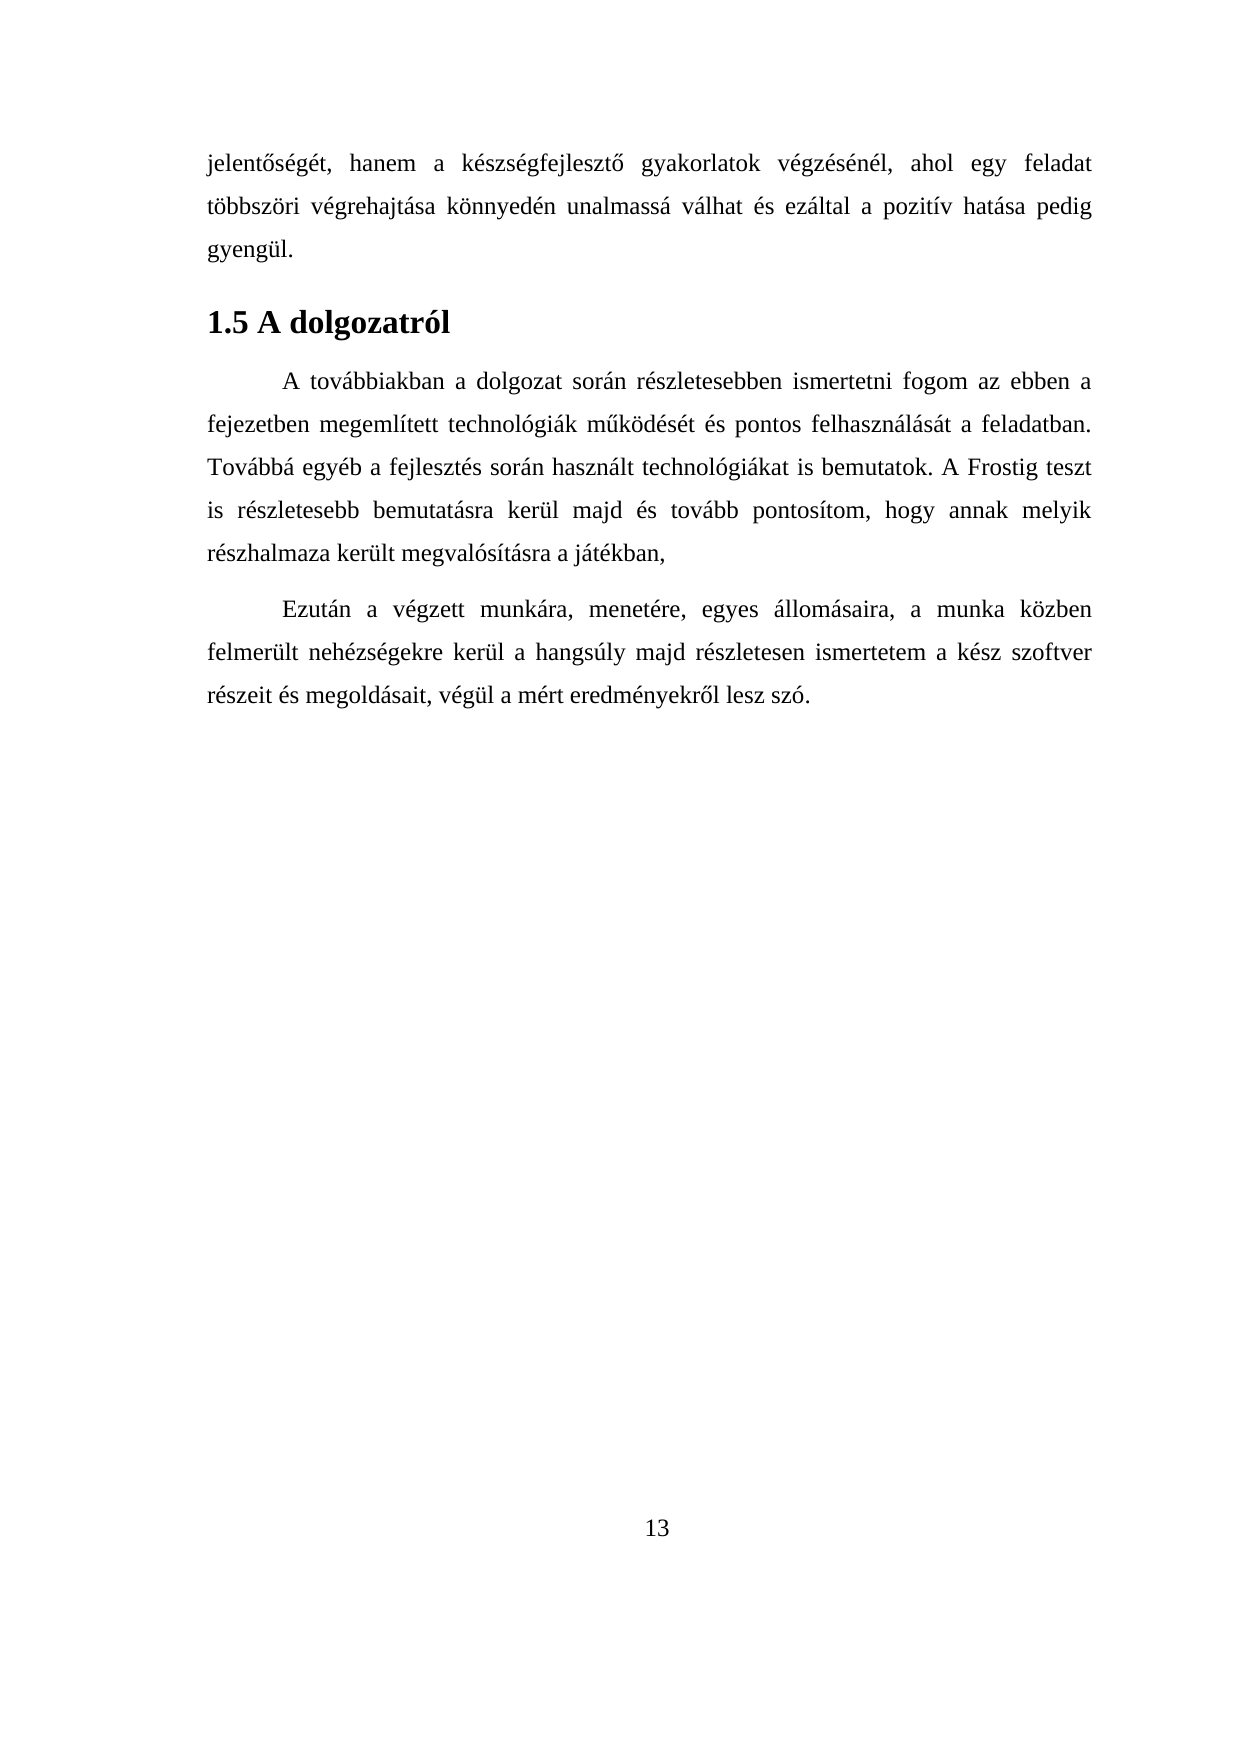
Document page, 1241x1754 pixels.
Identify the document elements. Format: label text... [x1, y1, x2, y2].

text A továbbiakban a dolgozat során részletesebben ismertetni fogom az ebben a fejezetben megemlített technológiák működését és pontos felhasználását a feladatban. Továbbá egyéb a fejlesztés során használt technológiákat is bemutatok. A Frostig teszt is részletesebb bemutatásra kerül majd és tovább pontosítom, hogy annak melyik részhalmaza került megvalósításra a játékban, [207, 366, 1092, 567]
subtitle A dolgozatról [207, 302, 1092, 340]
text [207, 148, 1092, 263]
text Ezután a végzett munkára, menetére, egyes állomásaira, a munka közben felmerült nehézségekre kerül a hangsúly majd részletesen ismertetem a kész szoftver részeit és megoldásait, végül a mért eredményekről lesz szó. [207, 594, 1092, 709]
